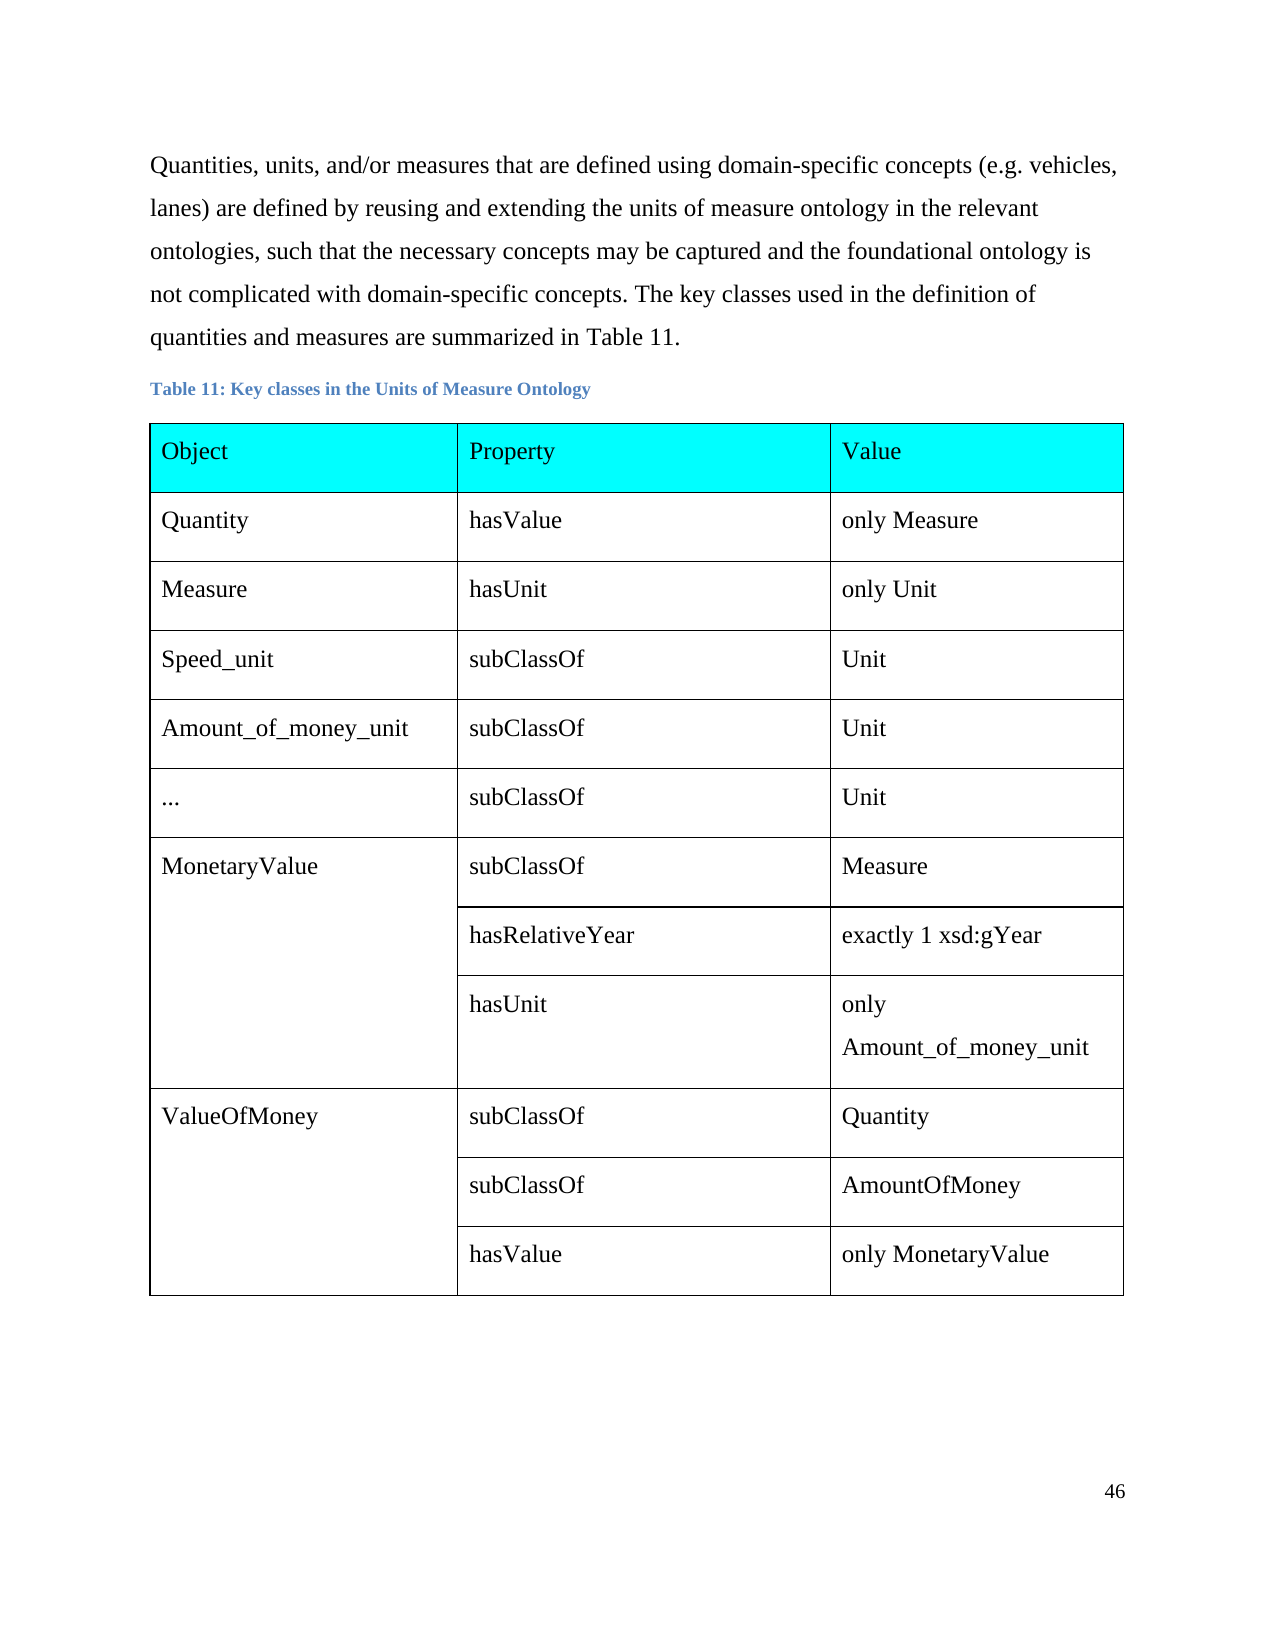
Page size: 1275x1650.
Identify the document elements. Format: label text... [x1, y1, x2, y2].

table_cell ... [151, 769, 457, 837]
table_cell subClassOf [458, 769, 830, 837]
table_header Object [151, 424, 457, 492]
table_cell hasUnit [458, 976, 830, 1088]
text Table 11: Key classes in the Units of Measure Ontology [150, 378, 1125, 400]
table_cell exactly 1 xsd:gYear [831, 908, 1123, 975]
table_cell Speed_unit [151, 631, 457, 699]
table_cell only Amount_of_money_unit [831, 976, 1123, 1088]
table_cell subClassOf [458, 631, 830, 699]
table_cell subClassOf [458, 1158, 830, 1226]
table_cell Amount_of_money_unit [151, 700, 457, 768]
table_cell AmountOfMoney [831, 1158, 1123, 1226]
table_cell MonetaryValue [151, 838, 457, 1088]
table_cell hasUnit [458, 562, 830, 630]
table_cell Unit [831, 631, 1123, 699]
table_cell subClassOf [458, 1089, 830, 1157]
table_cell hasValue [458, 493, 830, 561]
table_cell only MonetaryValue [831, 1227, 1123, 1295]
table_cell Measure [151, 562, 457, 630]
table_cell Quantity [151, 493, 457, 561]
text Quantities, units, and/or measures that are defined using domain-specific concepts (e.g. vehicles, lanes) are defined by reusing and extending the units of measure ontology in the relevant ontologies, such that the necessary concepts may be captured and the foundational ontology is not complicated with domain-specific concepts. The key classes used in the definition of quantities and measures are summarized in Table 11. [150, 150, 1125, 351]
table_cell only Unit [831, 562, 1123, 630]
table_header Property [458, 424, 830, 492]
table_cell Unit [831, 700, 1123, 768]
table_cell Quantity [831, 1089, 1123, 1157]
table_cell hasValue [458, 1227, 830, 1295]
table_cell Measure [831, 838, 1123, 906]
table_cell only Measure [831, 493, 1123, 561]
table_header Value [831, 424, 1123, 492]
table_cell subClassOf [458, 700, 830, 768]
table_cell hasRelativeYear [458, 908, 830, 975]
table_cell ValueOfMoney [151, 1089, 457, 1295]
table_cell subClassOf [458, 838, 830, 906]
table_cell Unit [831, 769, 1123, 837]
